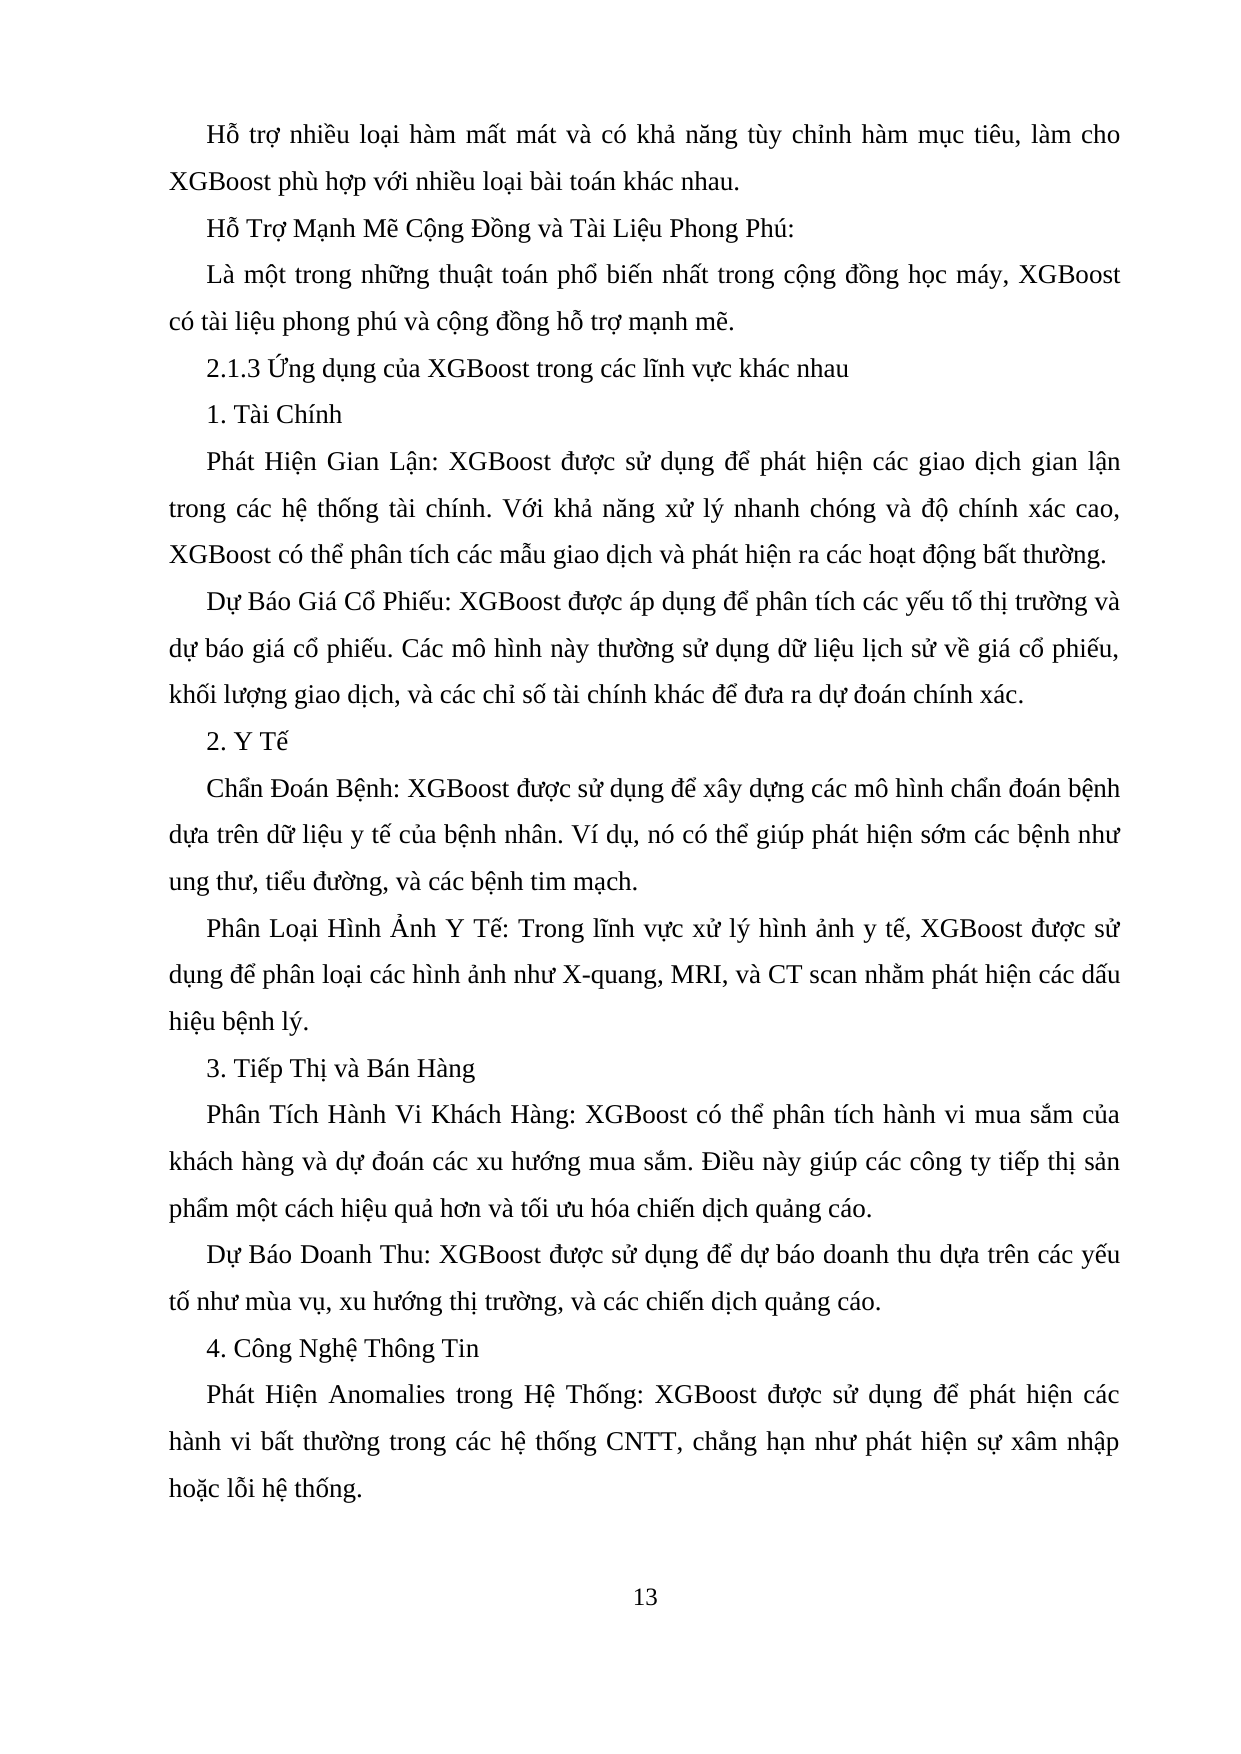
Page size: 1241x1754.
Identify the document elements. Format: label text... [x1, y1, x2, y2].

text Phân Tích Hành Vi Khách Hàng: XGBoost có thể phân tích hành vi mua sắm của khách hàng và dự đoán các xu hướng mua sắm. Điều này giúp các công ty tiếp thị sản phẩm một cách hiệu quả hơn và tối ưu hóa chiến dịch quảng cáo. [169, 1098, 1122, 1223]
text Dự Báo Doanh Thu: XGBoost được sử dụng để dự báo doanh thu dựa trên các yếu tố như mùa vụ, xu hướng thị trường, và các chiến dịch quảng cáo. [169, 1238, 1122, 1316]
text 3. Tiếp Thị và Bán Hàng [169, 1052, 1122, 1083]
text Phân Loại Hình Ảnh Y Tế: Trong lĩnh vực xử lý hình ảnh y tế, XGBoost được sử dụng để phân loại các hình ảnh như X-quang, MRI, và CT scan nhằm phát hiện các dấu hiệu bệnh lý. [169, 912, 1122, 1036]
list Hỗ Trợ Mạnh Mẽ Cộng Đồng và Tài Liệu Phong Phú: [169, 212, 1122, 243]
text 4. Công Nghệ Thông Tin [169, 1332, 1122, 1363]
text Chẩn Đoán Bệnh: XGBoost được sử dụng để xây dựng các mô hình chẩn đoán bệnh dựa trên dữ liệu y tế của bệnh nhân. Ví dụ, nó có thể giúp phát hiện sớm các bệnh như ung thư, tiểu đường, và các bệnh tim mạch. [169, 772, 1122, 896]
subtitle 2.1.3 Ứng dụng của XGBoost trong các lĩnh vực khác nhau [169, 352, 1122, 383]
text 1. Tài Chính [169, 398, 1122, 430]
text Dự Báo Giá Cổ Phiếu: XGBoost được áp dụng để phân tích các yếu tố thị trường và dự báo giá cổ phiếu. Các mô hình này thường sử dụng dữ liệu lịch sử về giá cổ phiếu, khối lượng giao dịch, và các chỉ số tài chính khác để đưa ra dự đoán chính xác. [169, 585, 1122, 710]
text Phát Hiện Gian Lận: XGBoost được sử dụng để phát hiện các giao dịch gian lận trong các hệ thống tài chính. Với khả năng xử lý nhanh chóng và độ chính xác cao, XGBoost có thể phân tích các mẫu giao dịch và phát hiện ra các hoạt động bất thường. [169, 445, 1122, 570]
text 2. Y Tế [169, 725, 1122, 756]
text Phát Hiện Anomalies trong Hệ Thống: XGBoost được sử dụng để phát hiện các hành vi bất thường trong các hệ thống CNTT, chẳng hạn như phát hiện sự xâm nhập hoặc lỗi hệ thống. [169, 1378, 1122, 1503]
list Hỗ trợ nhiều loại hàm mất mát và có khả năng tùy chỉnh hàm mục tiêu, làm cho XGBoost phù hợp với nhiều loại bài toán khác nhau. [169, 118, 1122, 196]
list Là một trong những thuật toán phổ biến nhất trong cộng đồng học máy, XGBoost có tài liệu phong phú và cộng đồng hỗ trợ mạnh mẽ. [169, 258, 1122, 336]
